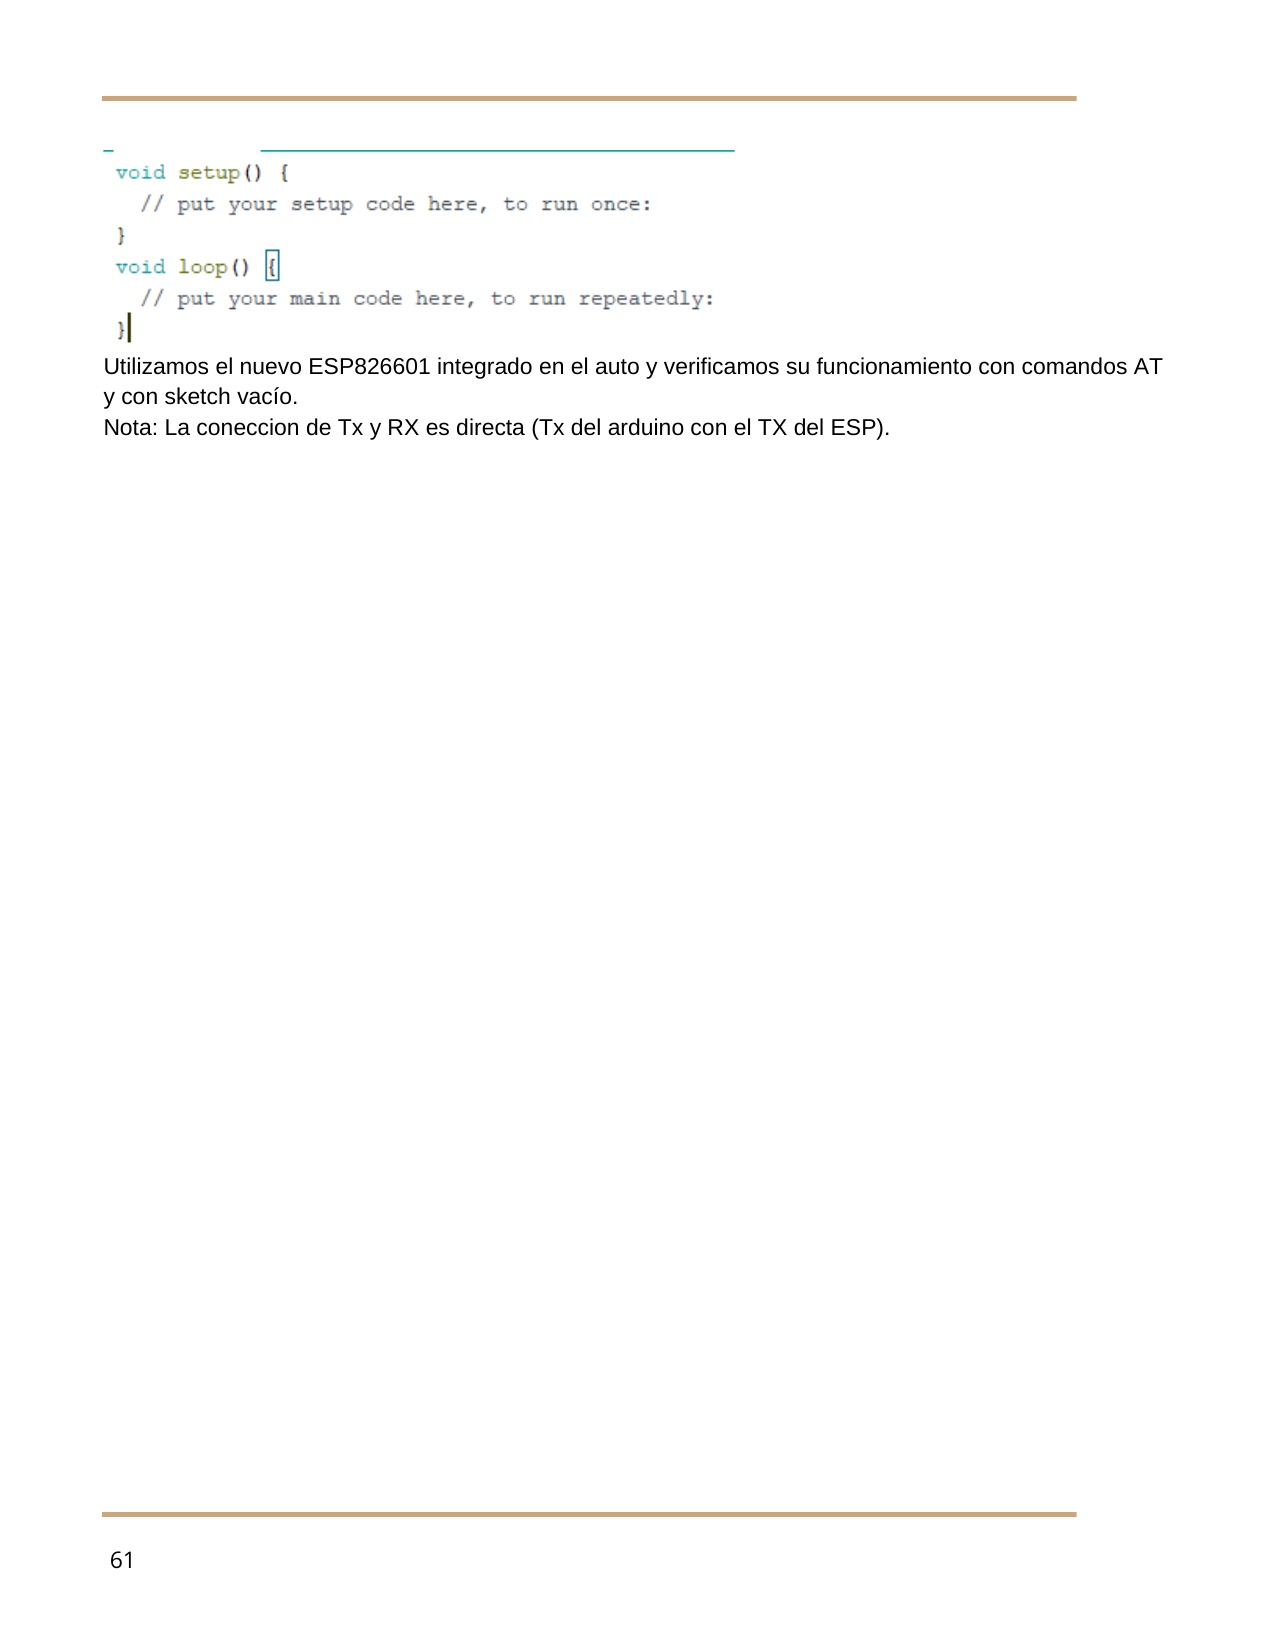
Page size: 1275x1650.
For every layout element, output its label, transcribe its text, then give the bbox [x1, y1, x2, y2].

picture [101, 1512, 1077, 1517]
text Nota: La coneccion de Tx y RX es directa (Tx del arduino con el TX del ESP). [103, 413, 1169, 440]
picture [103, 150, 735, 349]
picture [101, 96, 1077, 101]
text Utilizamos el nuevo ESP826601 integrado en el auto y verificamos su funcionamiento con comandos AT y con sketch vacío. [103, 353, 1169, 410]
